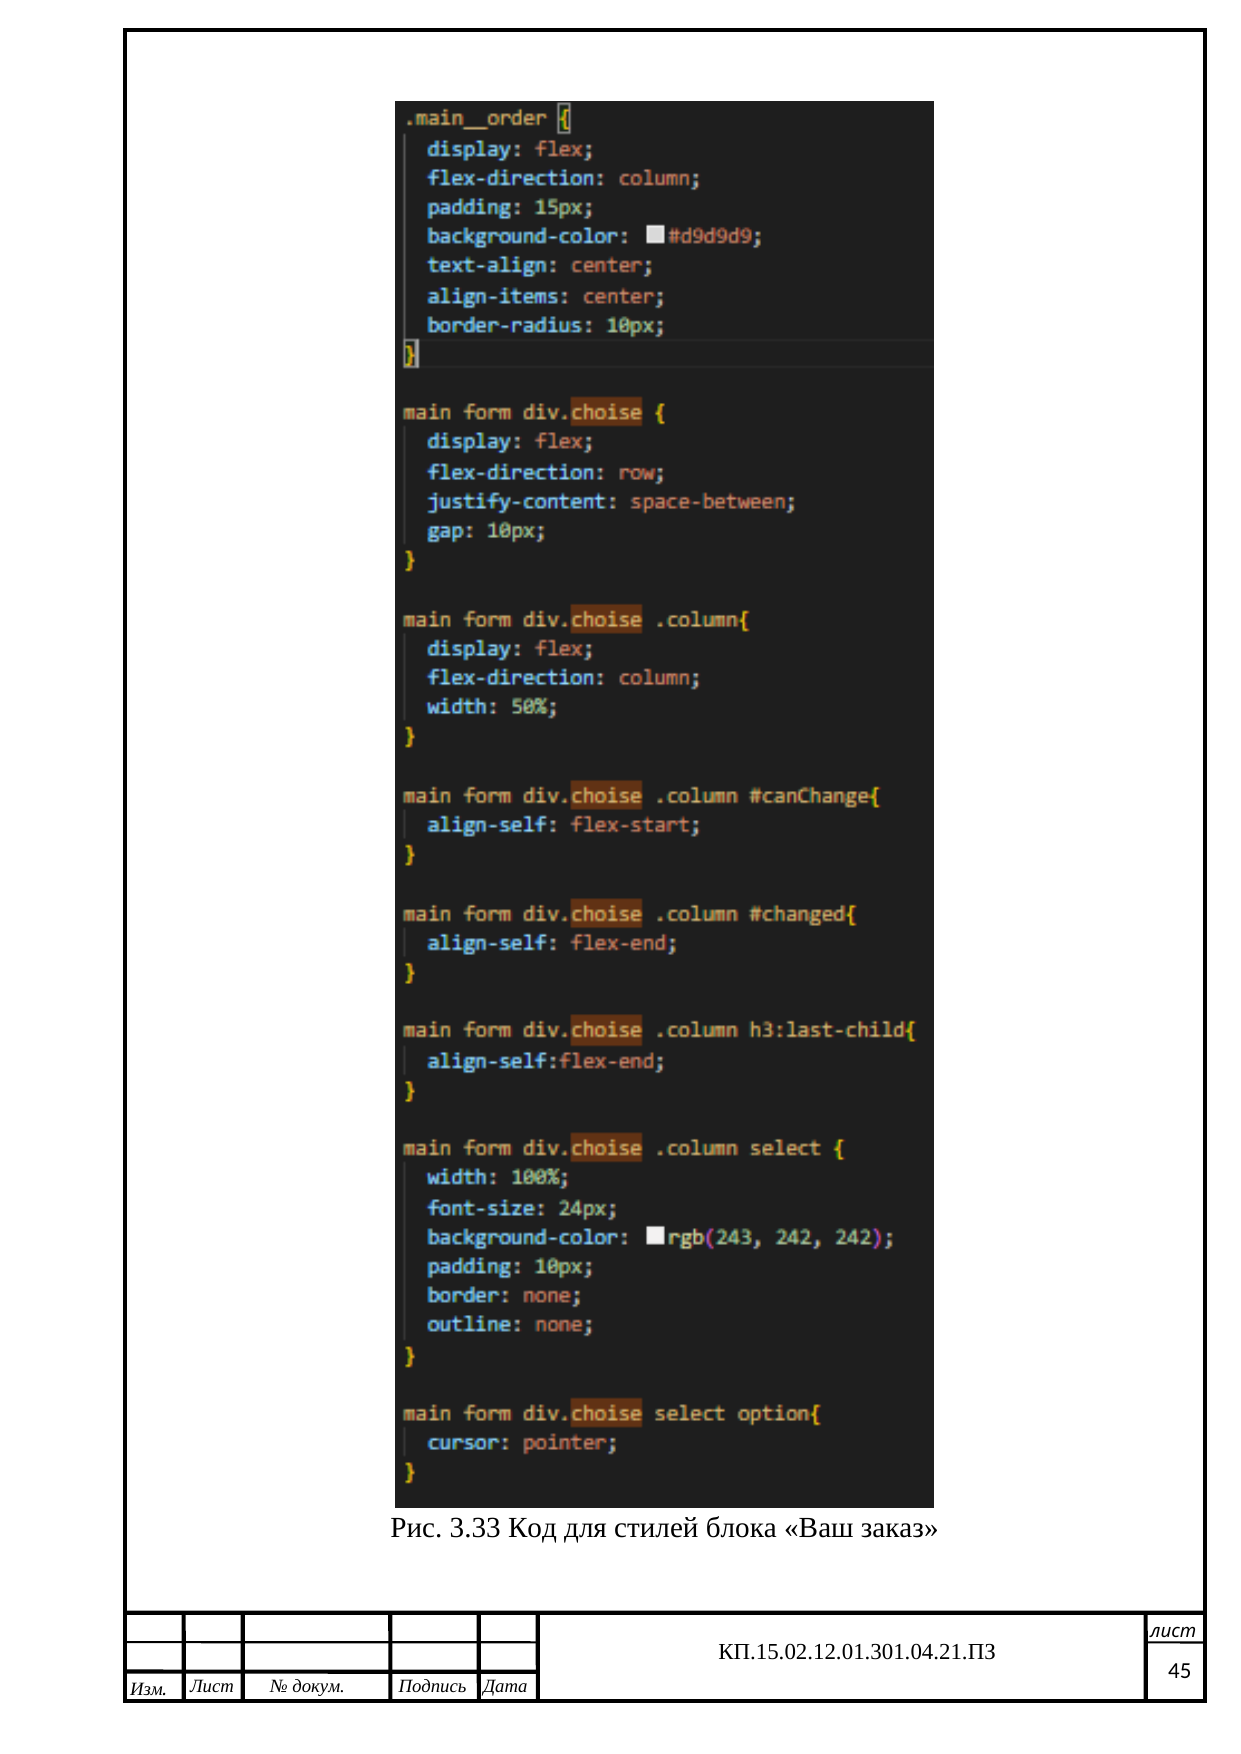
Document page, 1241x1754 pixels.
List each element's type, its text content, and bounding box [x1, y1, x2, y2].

picture [395, 101, 934, 1508]
text Рис. 3.33 Код для стилей блока «Ваш заказ» [148, 1510, 1181, 1543]
